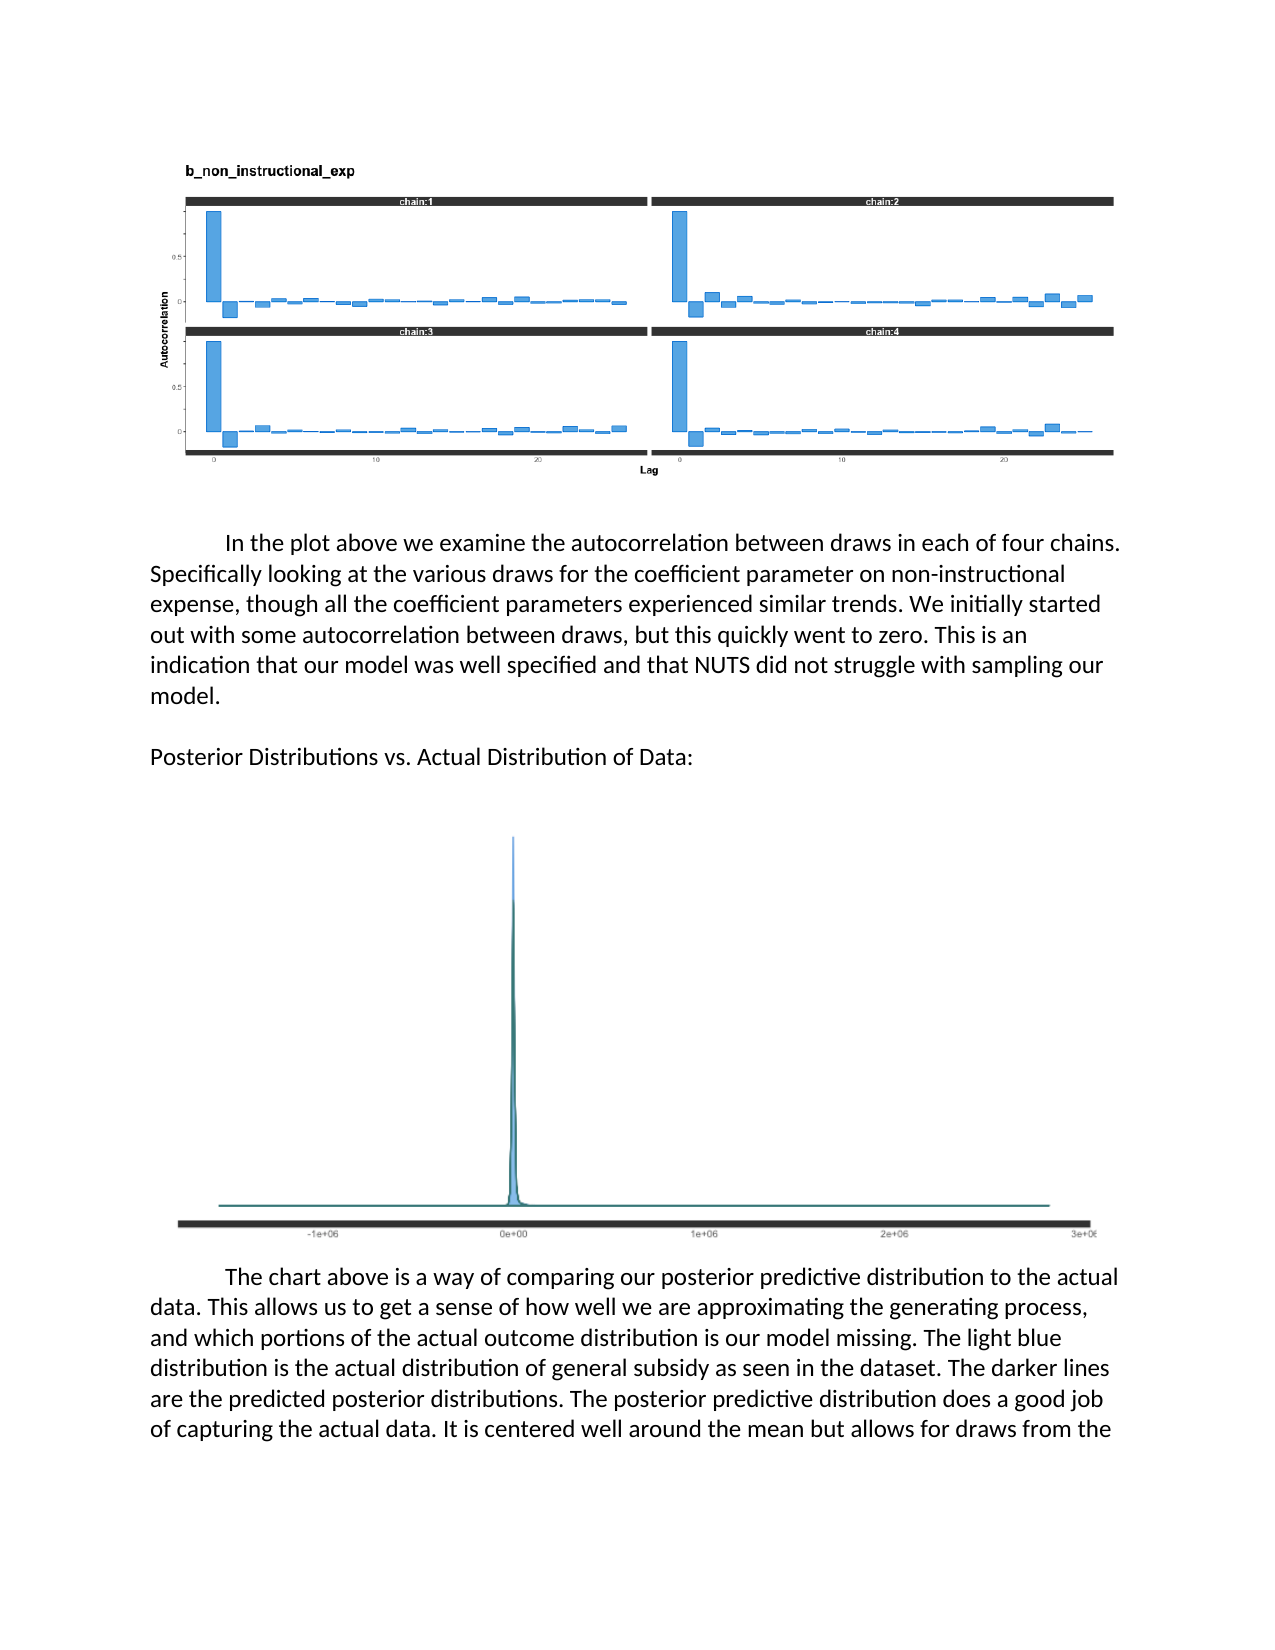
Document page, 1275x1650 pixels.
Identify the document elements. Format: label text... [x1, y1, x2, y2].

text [150, 1261, 1125, 1444]
text Posterior Distributions vs. Actual Distribution of Data: [150, 741, 1125, 772]
picture [150, 150, 1125, 497]
text In the plot above we examine the autocorrelation between draws in each of four chains. Specifically looking at the various draws for the coefficient parameter on non-instructional expense, though all the coefficient parameters experienced similar trends. We initially started out with some autocorrelation between draws, but this quickly went to zero. This is an indication that our model was well specified and that NUTS did not struggle with sampling our model. [150, 527, 1125, 711]
picture [150, 802, 1125, 1261]
